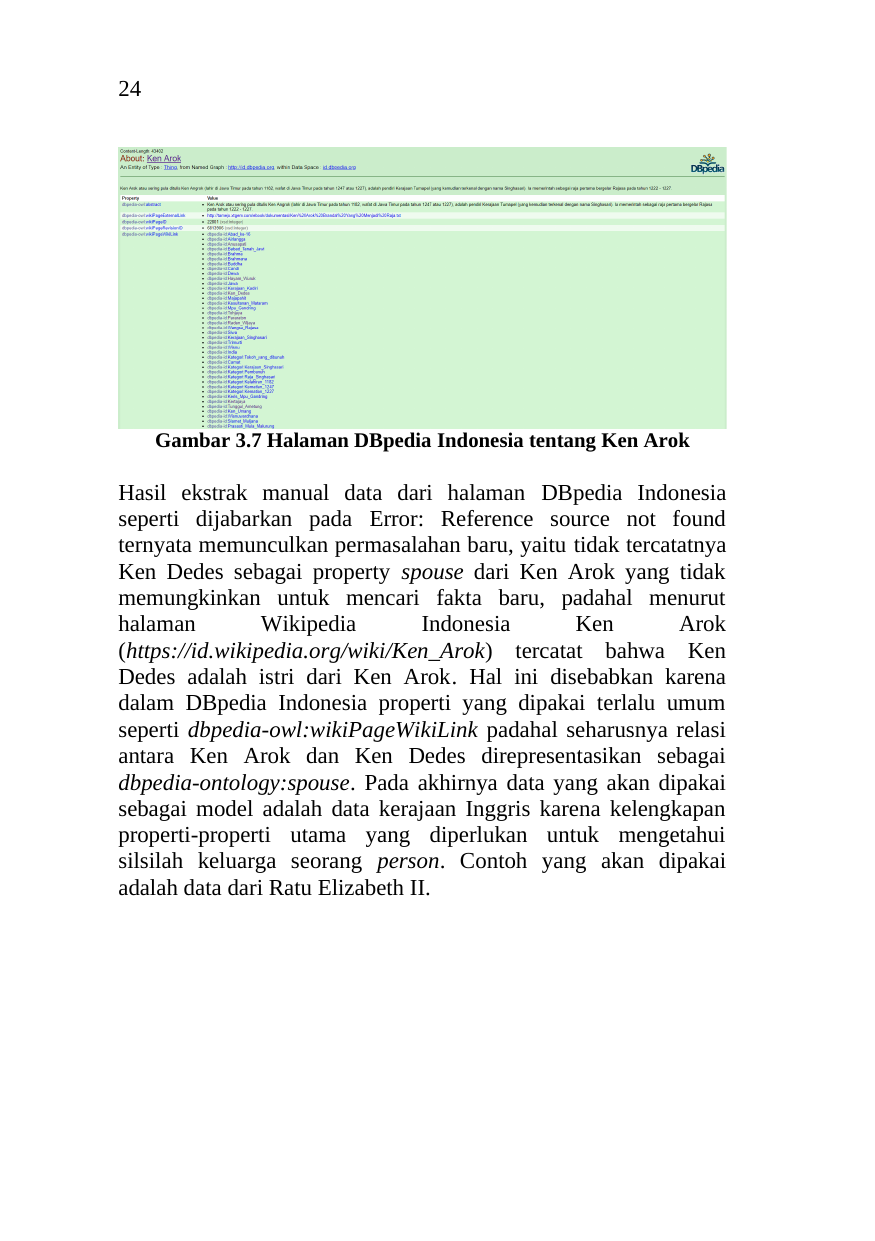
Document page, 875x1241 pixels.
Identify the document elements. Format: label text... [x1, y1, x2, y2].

picture [118, 147, 727, 429]
